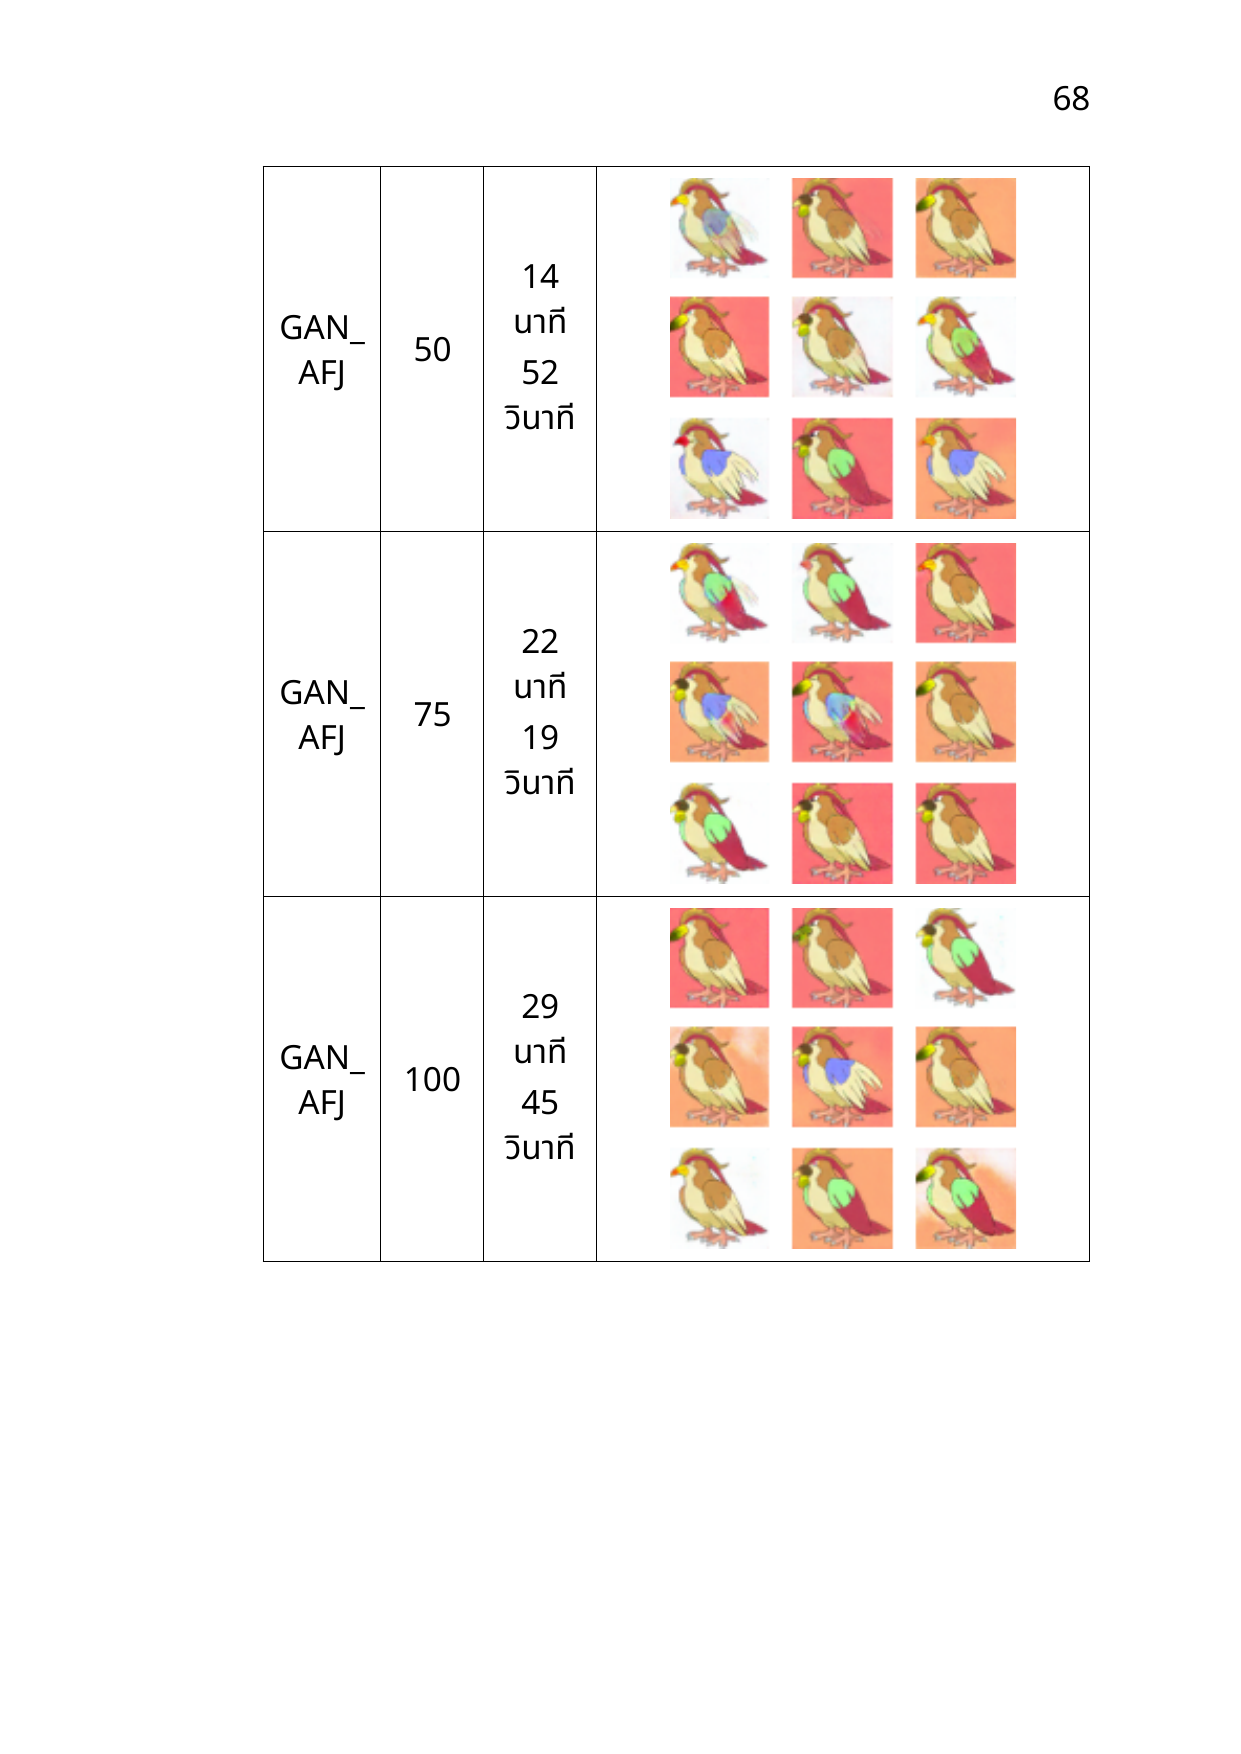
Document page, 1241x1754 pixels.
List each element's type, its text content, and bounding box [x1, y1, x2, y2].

table_cell 29 นาที 45 วินาที [484, 897, 596, 1261]
table_cell [597, 167, 1089, 531]
table_cell 14 นาที 52 วินาที [484, 167, 596, 531]
table_cell 100 [381, 897, 483, 1261]
table_cell GAN_AFJ [264, 897, 380, 1261]
table_cell 22 นาที 19 วินาที [484, 532, 596, 896]
table_cell [597, 897, 1089, 1261]
picture [670, 543, 1017, 884]
picture [670, 178, 1017, 519]
table_cell [597, 532, 1089, 896]
table_cell 50 [381, 167, 483, 531]
picture [670, 908, 1017, 1249]
table_cell GAN_AFJ [264, 532, 380, 896]
table_cell GAN_AFJ [264, 167, 380, 531]
table_cell 75 [381, 532, 483, 896]
